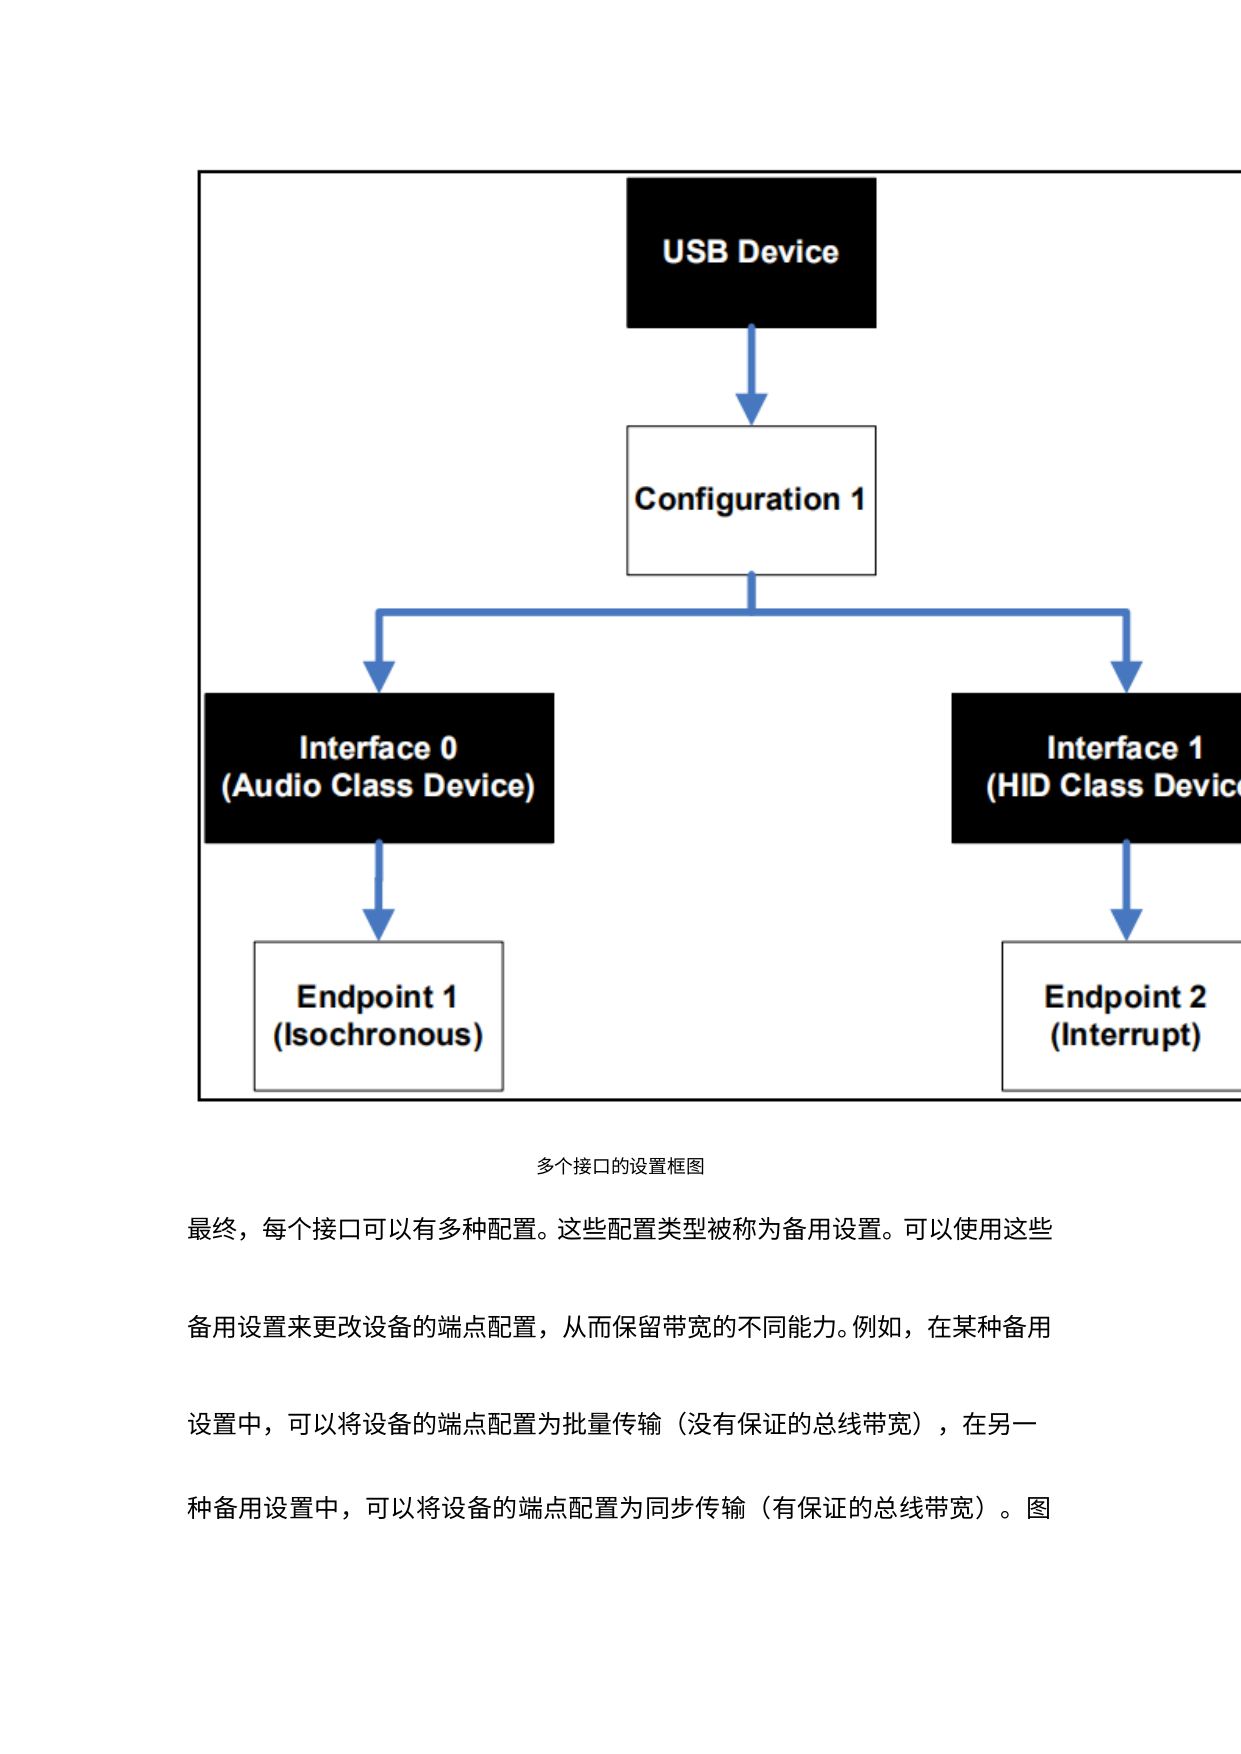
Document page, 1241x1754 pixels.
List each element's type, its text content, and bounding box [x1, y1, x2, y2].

text 多个接口的设置框图 [187, 1149, 1053, 1182]
picture [187, 162, 1241, 1108]
text 最终，每个接口可以有多种配置。这些配置类型被称为备用设置。可以使用这些备用设置来更改设备的端点配置，从而保留带宽的不同能力。例如，在某种备用设置中，可以将设备的端点配置为批量传输（没有保证的总线带宽），在另一 [187, 1196, 1053, 1553]
